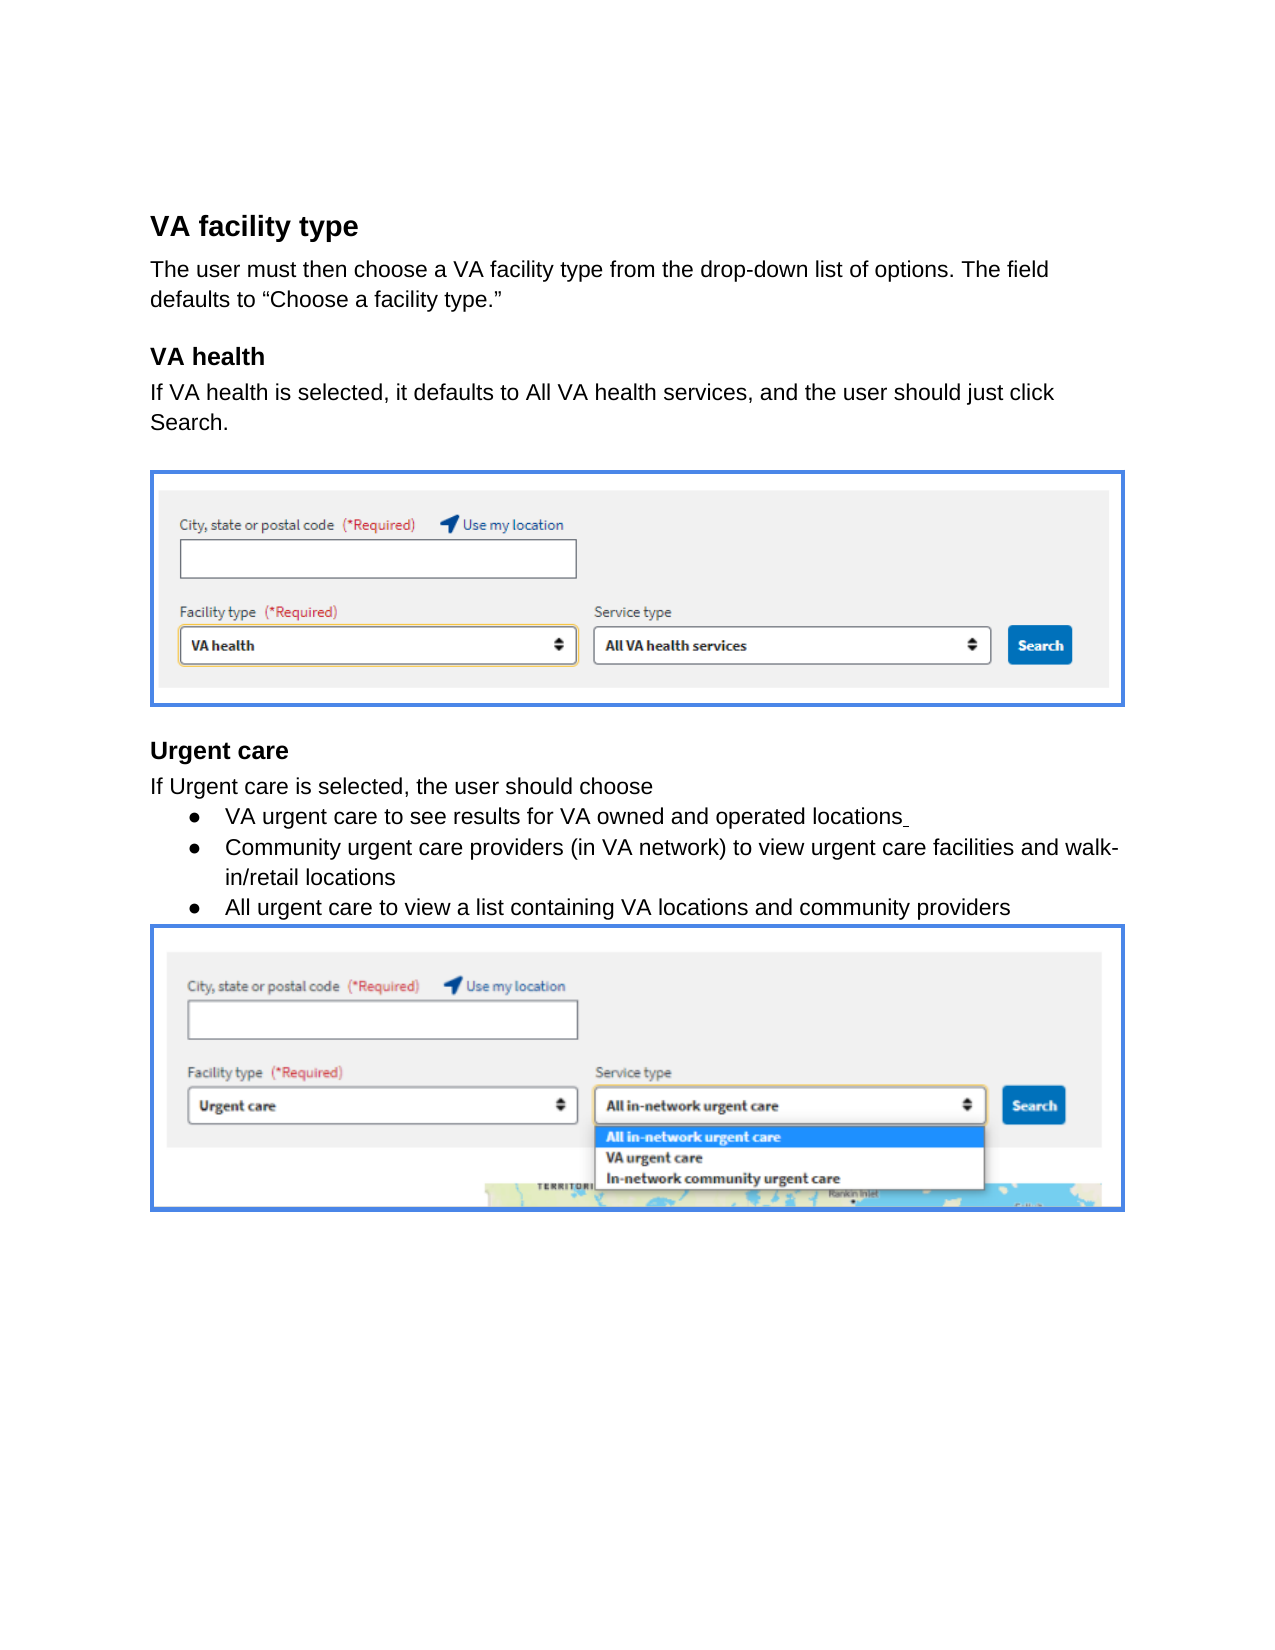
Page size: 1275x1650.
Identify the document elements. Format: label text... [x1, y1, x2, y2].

text If Urgent care is selected, the user should choose [150, 773, 1125, 799]
list Community urgent care providers (in VA network) to view urgent care facilities and walk-in/retail locations [187, 833, 1125, 890]
picture [154, 474, 1121, 703]
list All urgent care to view a list containing VA locations and community providers [187, 894, 1125, 920]
picture [154, 928, 1121, 1207]
subtitle VA facility type [150, 209, 1125, 243]
text The user must then choose a VA facility type from the drop-down list of options. The field defaults to “Choose a facility type.” [150, 256, 1125, 313]
subtitle Urgent care [150, 736, 1125, 764]
subtitle VA health [150, 342, 1125, 370]
text If VA health is selected, it defaults to All VA health services, and the user should just click Search. [150, 379, 1125, 435]
list VA urgent care to see results for VA owned and operated locations [187, 803, 1125, 829]
